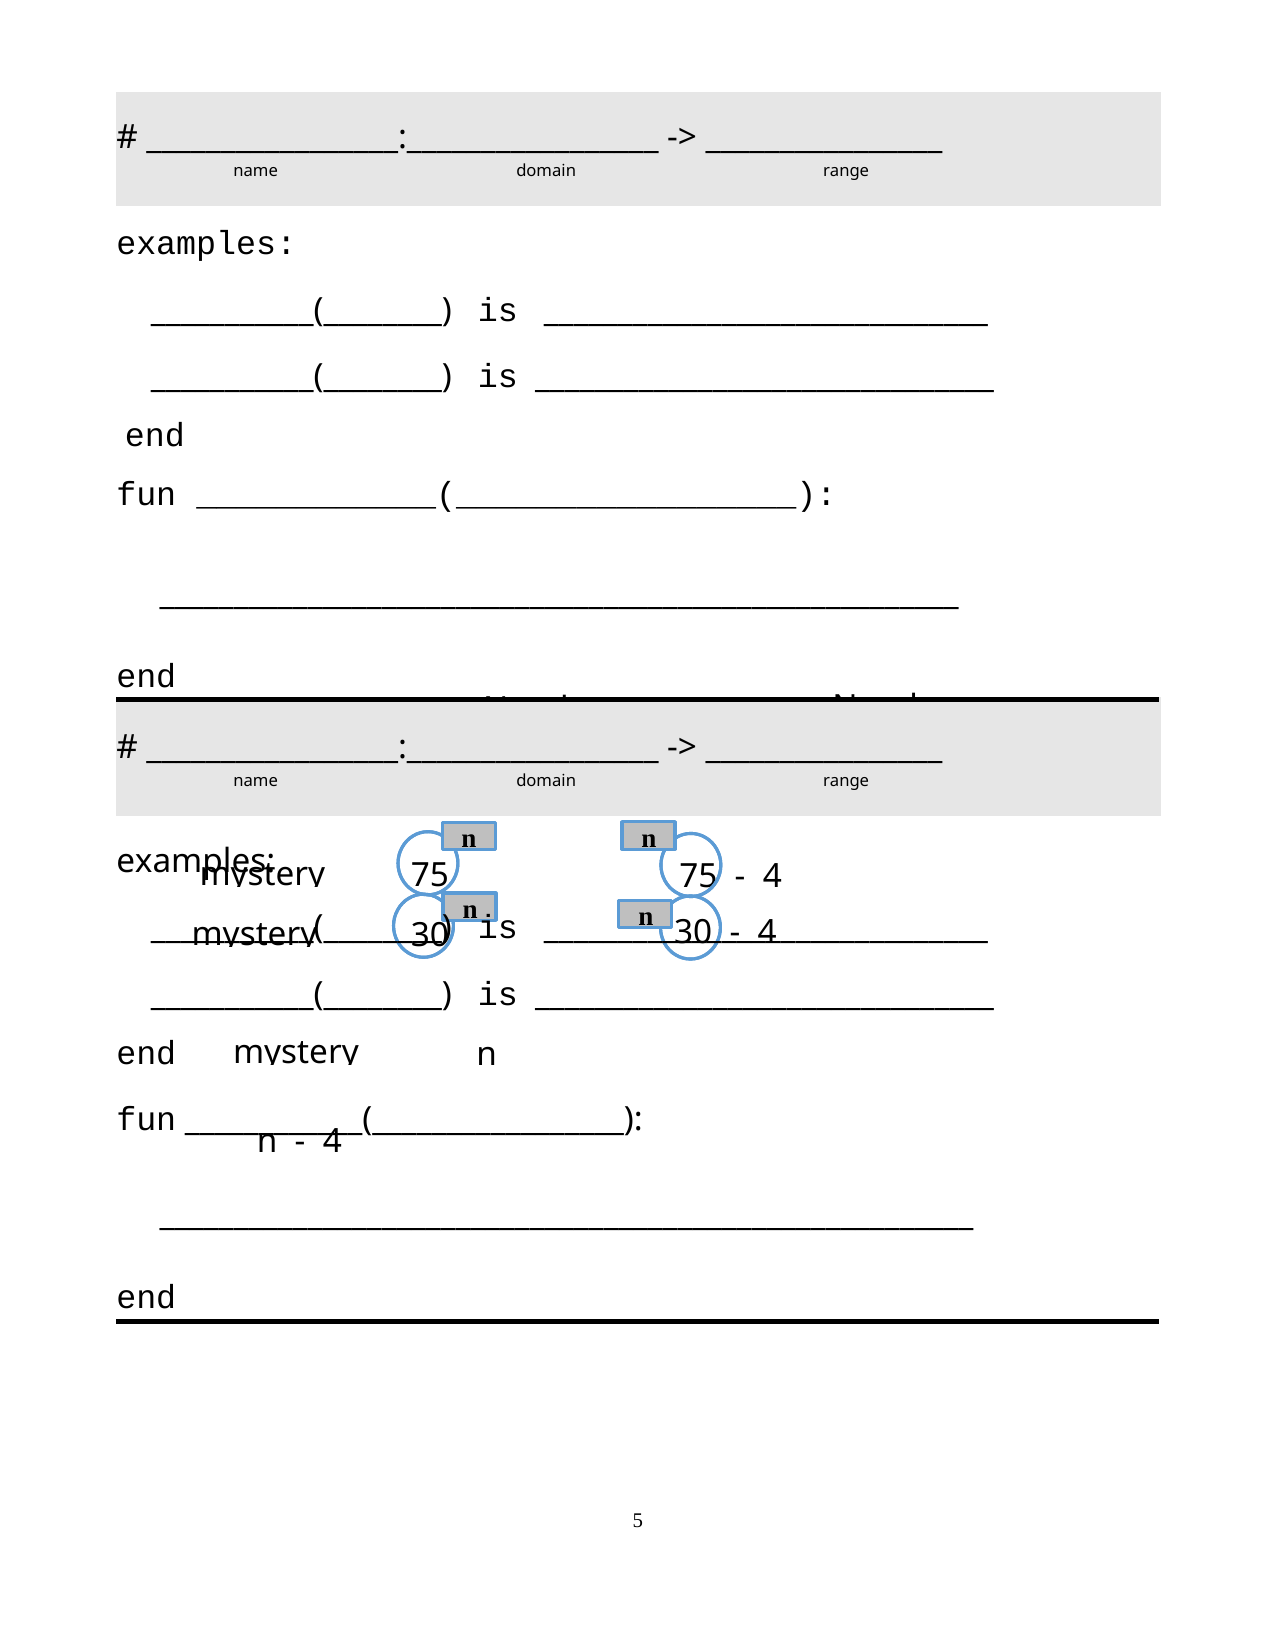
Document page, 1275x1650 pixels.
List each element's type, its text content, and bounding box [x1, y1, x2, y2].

table_cell examples: ___________(________) is ______________________________ [116, 816, 1159, 949]
table_cell ___________(________) is _______________________________ end fun ____________(_________________): [116, 949, 1159, 1141]
table_header # _________________:_________________ -> ________________ name domain range [116, 92, 1161, 206]
table_cell examples: ___________(________) is ______________________________ [116, 206, 1159, 331]
table_cell ___________(________) is _______________________________ end fun ____________(_________________): [116, 331, 1159, 519]
table_cell # _________________:_________________ -> ________________ name domain range [116, 697, 1161, 816]
table_cell _______________________________________________________ end [116, 1141, 1159, 1319]
table_cell ______________________________________________________ end [116, 519, 1159, 697]
